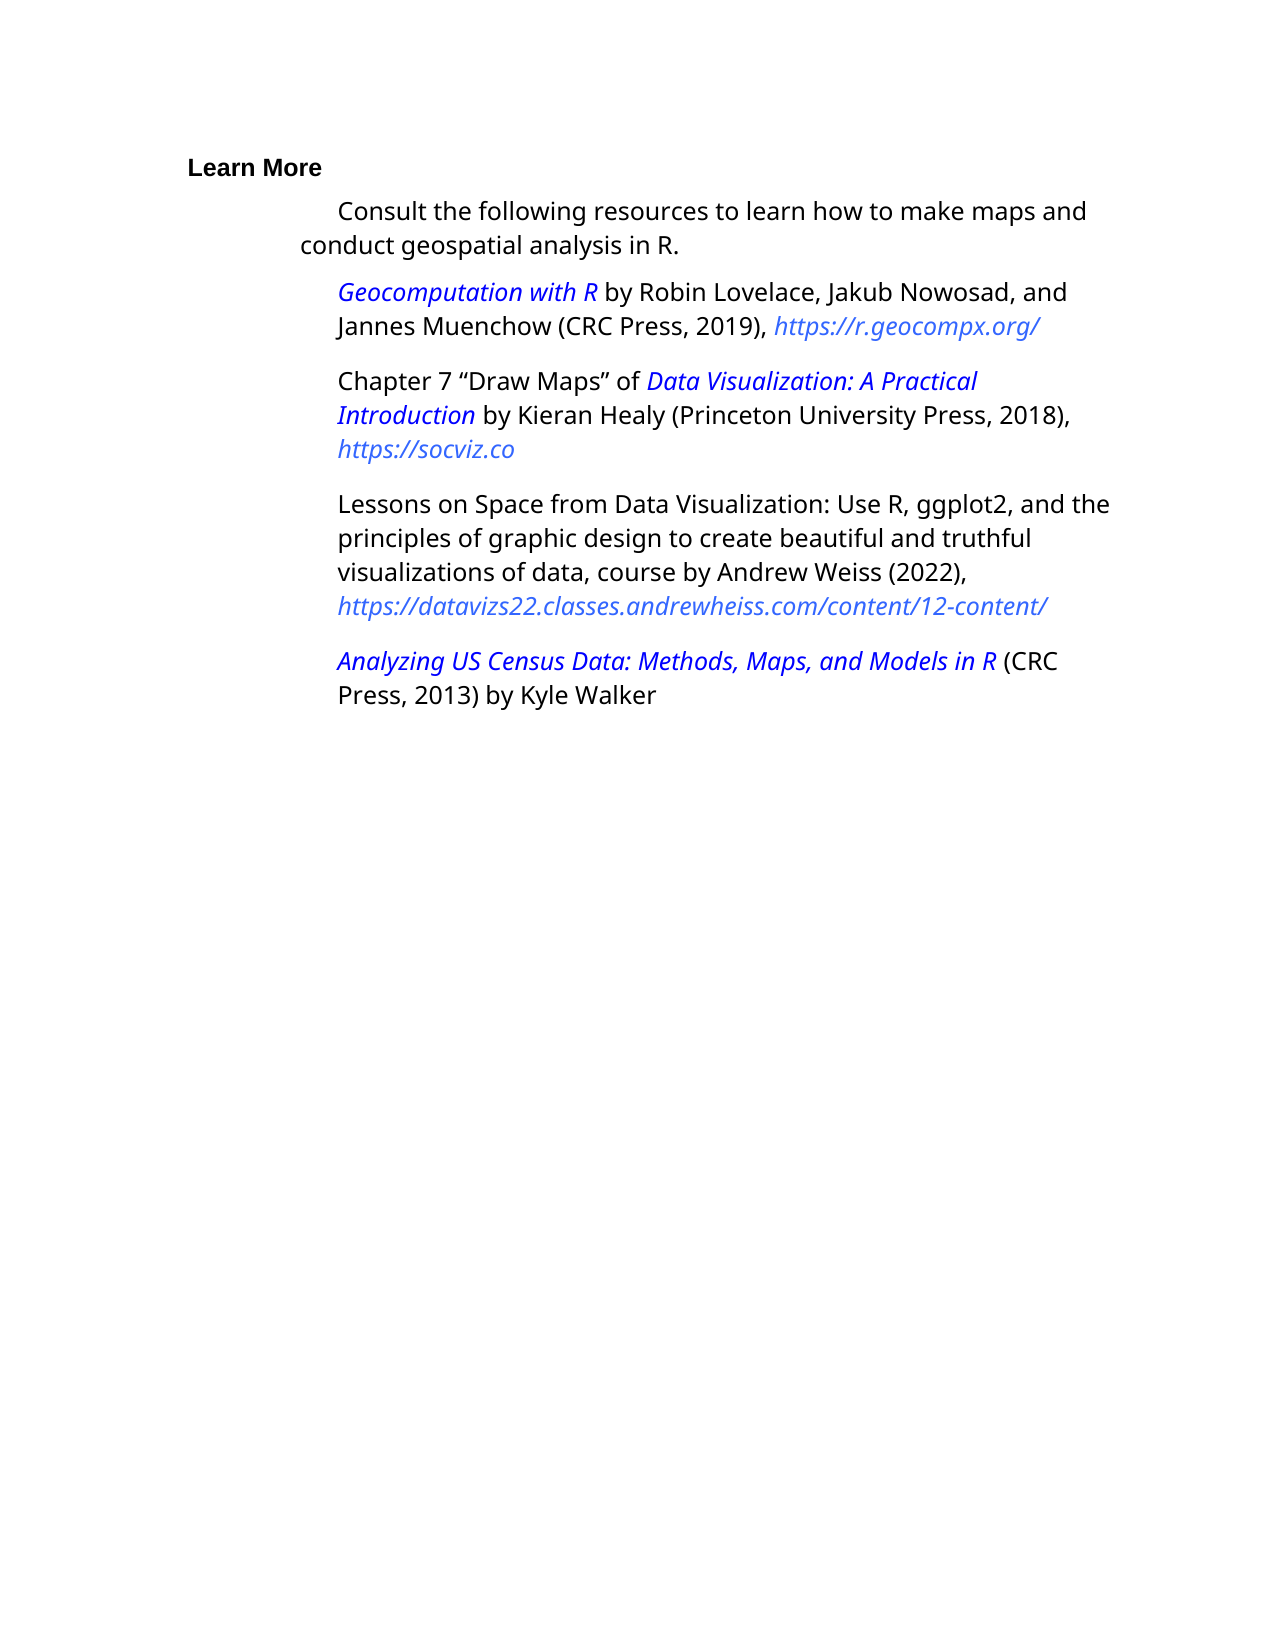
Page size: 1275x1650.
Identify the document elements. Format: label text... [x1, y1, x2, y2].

text Learn More [187, 150, 1125, 181]
text Consult the following resources to learn how to make maps and conduct geospatial analysis in R. [300, 194, 1125, 262]
list Analyzing US Census Data: Methods, Maps, and Models in R (CRC Press, 2013) by Kyle Walker [337, 643, 1125, 712]
list Lessons on Space from Data Visualization: Use R, ggplot2, and the principles of graphic design to create beautiful and truthful visualizations of data, course by Andrew Weiss (2022), https://datavizs22.classes.andrewheiss.com/content/12-content/ [337, 486, 1125, 623]
list Chapter 7 “Draw Maps” of Data Visualization: A Practical Introduction by Kieran Healy (Princeton University Press, 2018), https://socviz.co [337, 363, 1125, 466]
list Geocomputation with R by Robin Lovelace, Jakub Nowosad, and Jannes Muenchow (CRC Press, 2019), https://r.geocompx.org/ [337, 274, 1125, 342]
